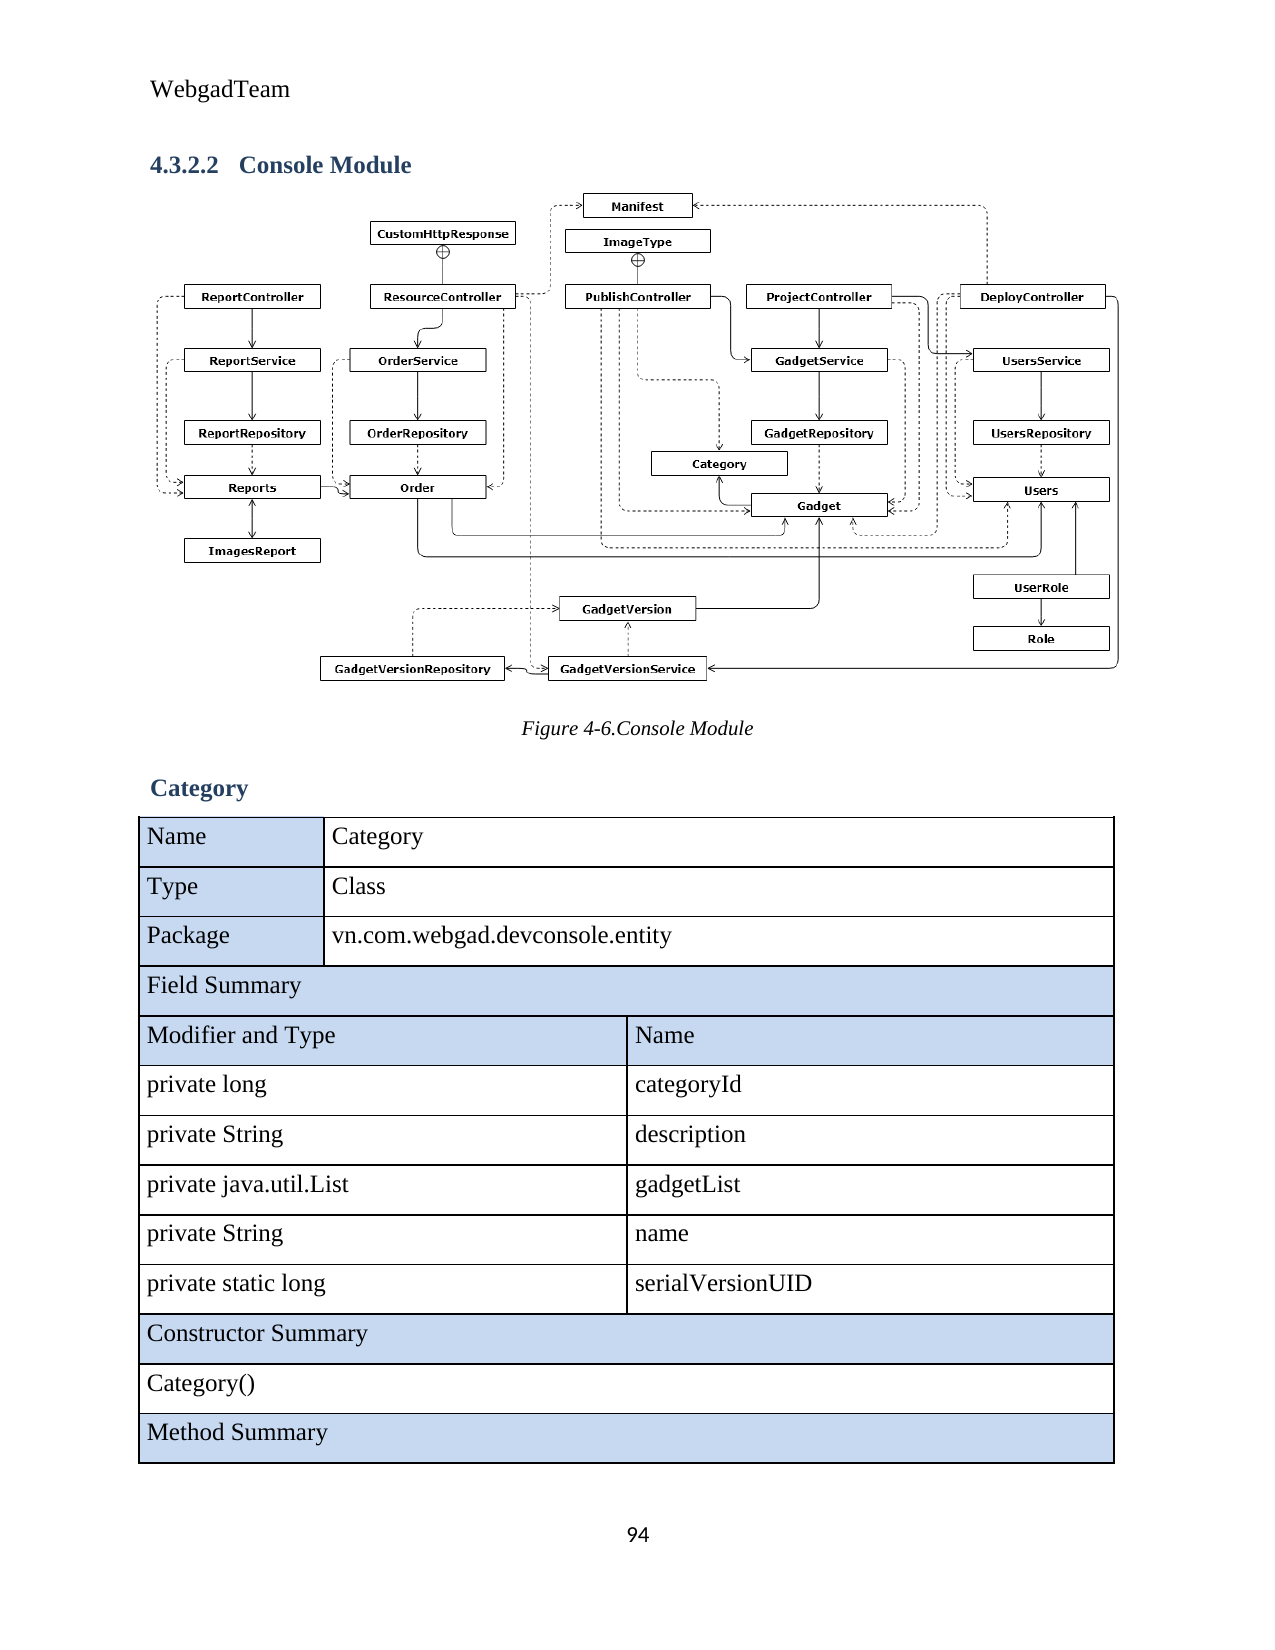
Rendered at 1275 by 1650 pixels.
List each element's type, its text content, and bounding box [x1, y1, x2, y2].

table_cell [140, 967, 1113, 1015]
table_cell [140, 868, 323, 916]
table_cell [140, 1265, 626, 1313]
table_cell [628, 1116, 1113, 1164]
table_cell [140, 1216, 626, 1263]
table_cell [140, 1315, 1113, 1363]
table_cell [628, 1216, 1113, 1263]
subtitle Console Module [150, 150, 1125, 179]
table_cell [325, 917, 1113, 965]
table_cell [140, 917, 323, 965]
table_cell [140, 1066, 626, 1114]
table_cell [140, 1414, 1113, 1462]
picture [150, 193, 1125, 682]
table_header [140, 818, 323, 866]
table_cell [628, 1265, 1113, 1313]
subtitle Category [150, 773, 1125, 802]
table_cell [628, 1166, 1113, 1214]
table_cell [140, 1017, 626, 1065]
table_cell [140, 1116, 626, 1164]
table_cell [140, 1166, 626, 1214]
text Figure 4-6.Console Module [150, 716, 1125, 740]
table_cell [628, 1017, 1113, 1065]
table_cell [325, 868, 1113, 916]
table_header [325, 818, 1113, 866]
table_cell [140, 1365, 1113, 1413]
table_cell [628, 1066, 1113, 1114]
